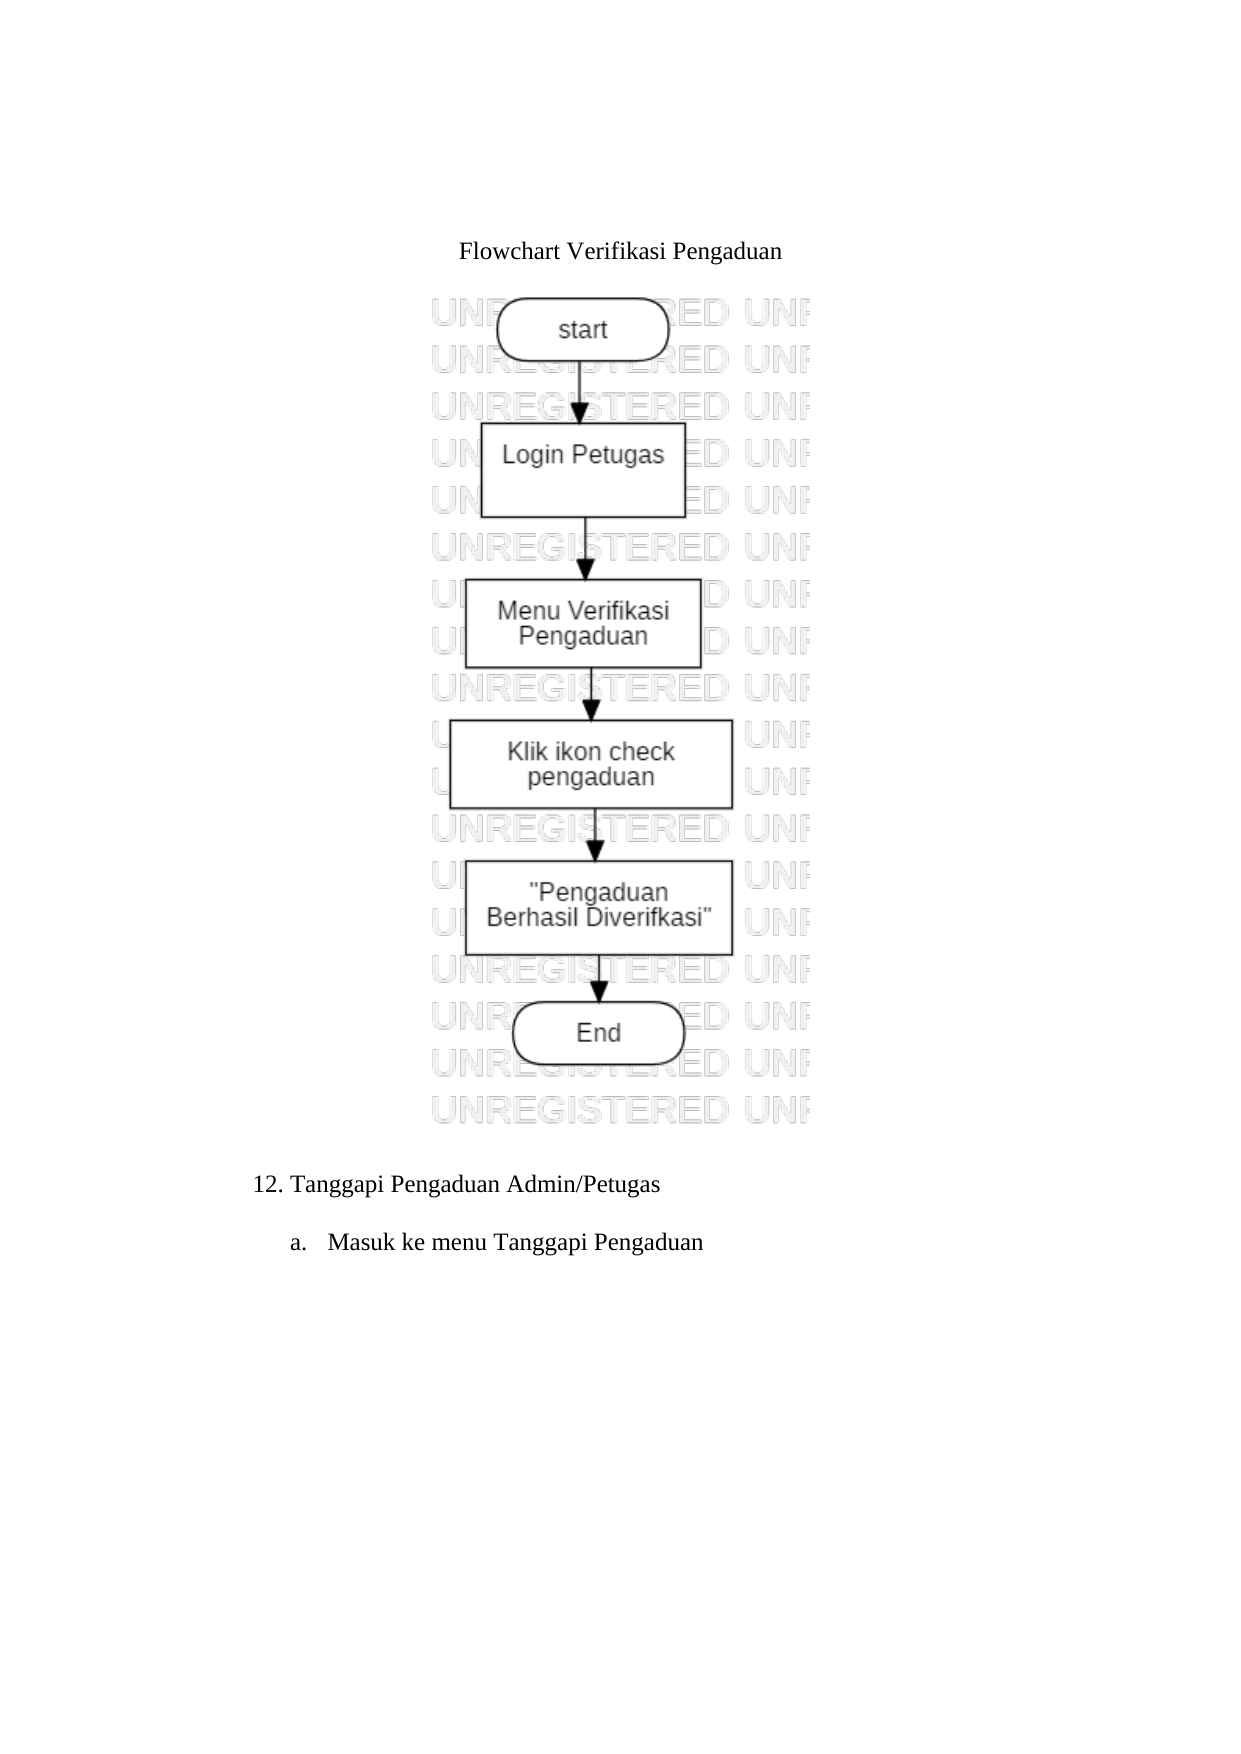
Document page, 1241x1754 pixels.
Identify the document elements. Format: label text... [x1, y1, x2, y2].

list Masuk ke menu Tanggapi Pengaduan [290, 1227, 1064, 1255]
picture [431, 279, 810, 1142]
list Tanggapi Pengaduan Admin/Petugas [252, 1169, 1064, 1198]
text Flowchart Verifikasi Pengaduan [177, 236, 1064, 265]
